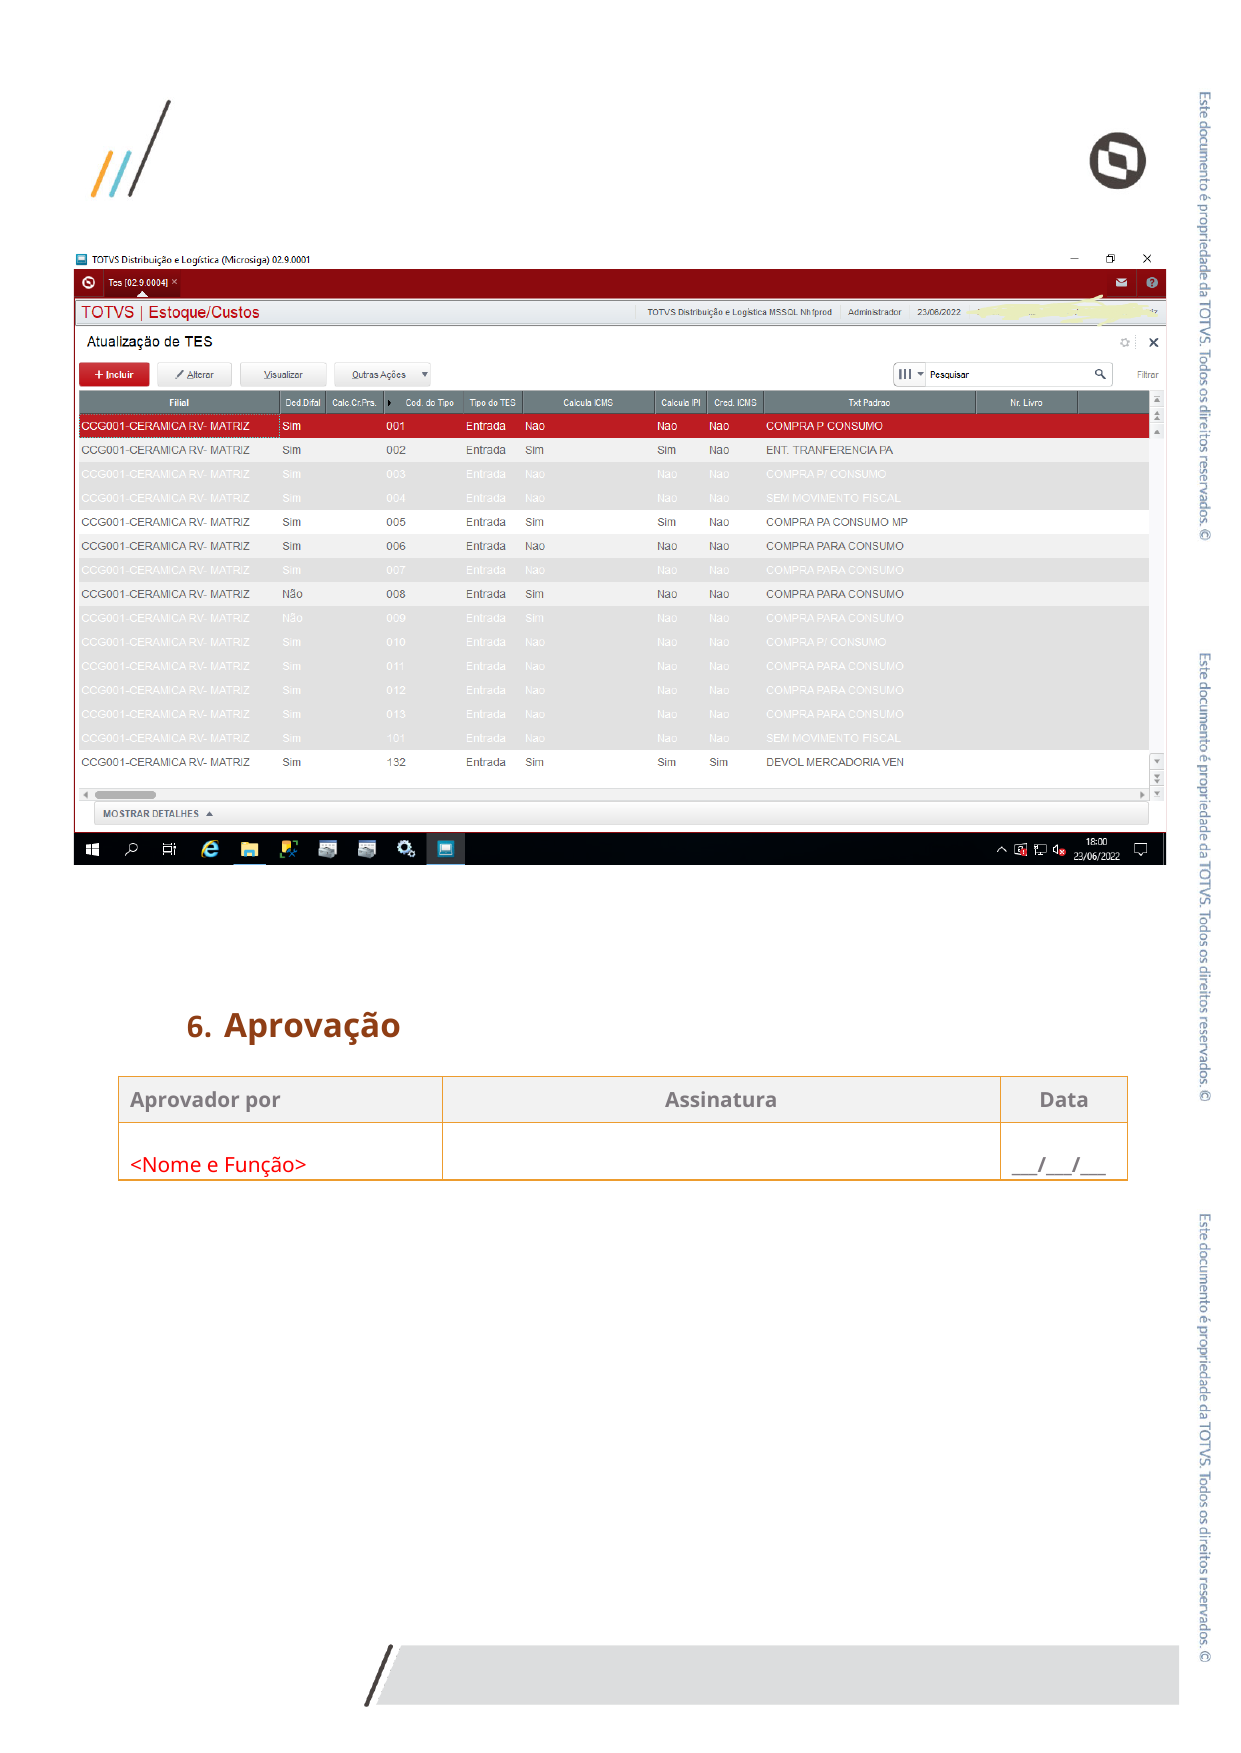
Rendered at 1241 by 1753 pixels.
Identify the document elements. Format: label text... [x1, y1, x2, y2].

table_cell ___/___/___ [1001, 1123, 1127, 1179]
table_header Aprovador por [119, 1077, 442, 1122]
table_header Data [1001, 1077, 1127, 1122]
subtitle Aprovação [186, 1002, 1166, 1047]
picture [73, 250, 1167, 865]
picture [73, 73, 1211, 1662]
picture [56, 1642, 1180, 1707]
table_cell [443, 1123, 1000, 1179]
table_cell <Nome e Função> [119, 1123, 442, 1179]
table_header Assinatura [443, 1077, 1000, 1122]
